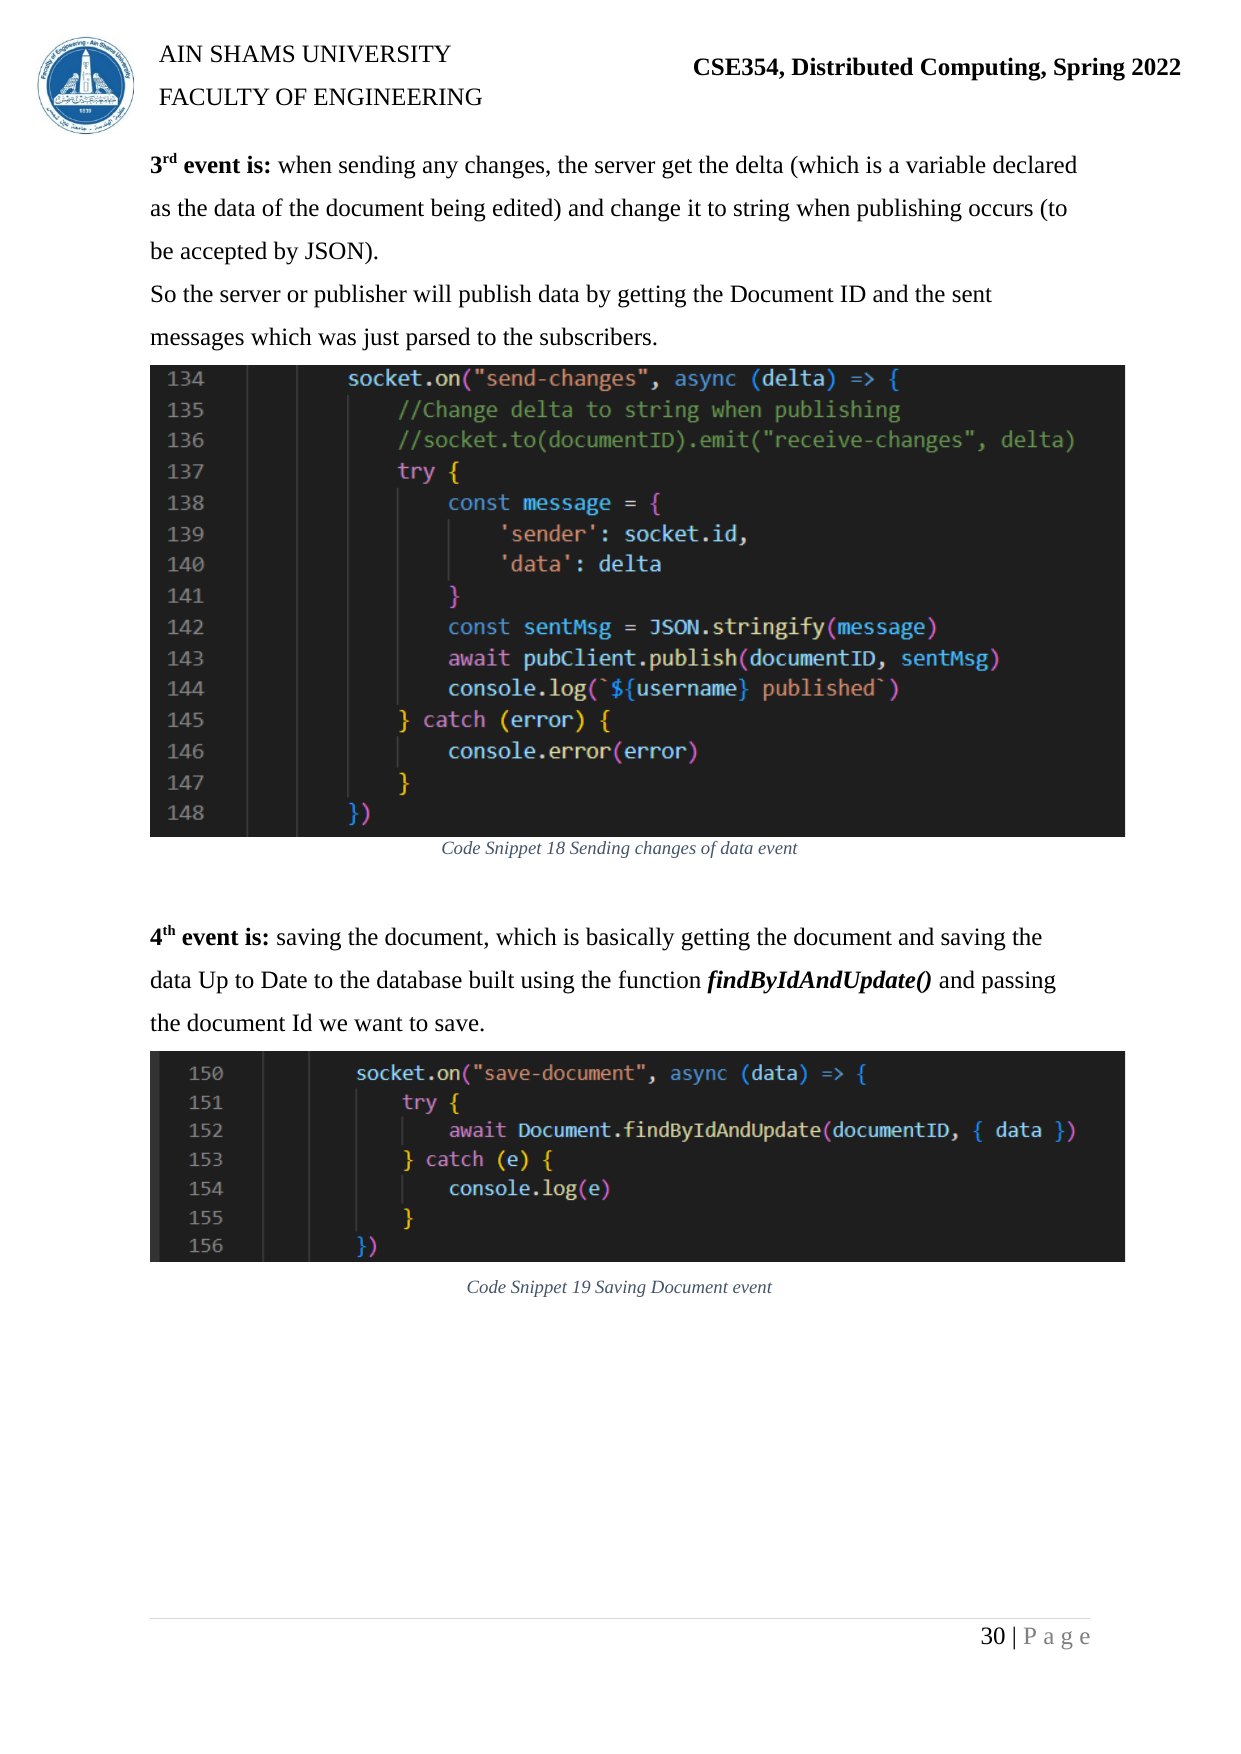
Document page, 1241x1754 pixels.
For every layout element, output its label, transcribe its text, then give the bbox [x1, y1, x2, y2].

text So the server or publisher will publish data by getting the Document ID and the sent messages which was just parsed to the subscribers. [150, 279, 1090, 351]
picture [150, 365, 1125, 837]
text 4th event is: saving the document, which is basically getting the document and saving the data Up to Date to the database built using the function findByIdAndUpdate() and passing the document Id we want to save. [150, 922, 1090, 1037]
picture [150, 1051, 1125, 1262]
text 3rd event is: when sending any changes, the server get the delta (which is a variable declared as the data of the document being edited) and change it to string when publishing occurs (to be accepted by JSON). [150, 150, 1090, 265]
picture [36, 36, 135, 135]
